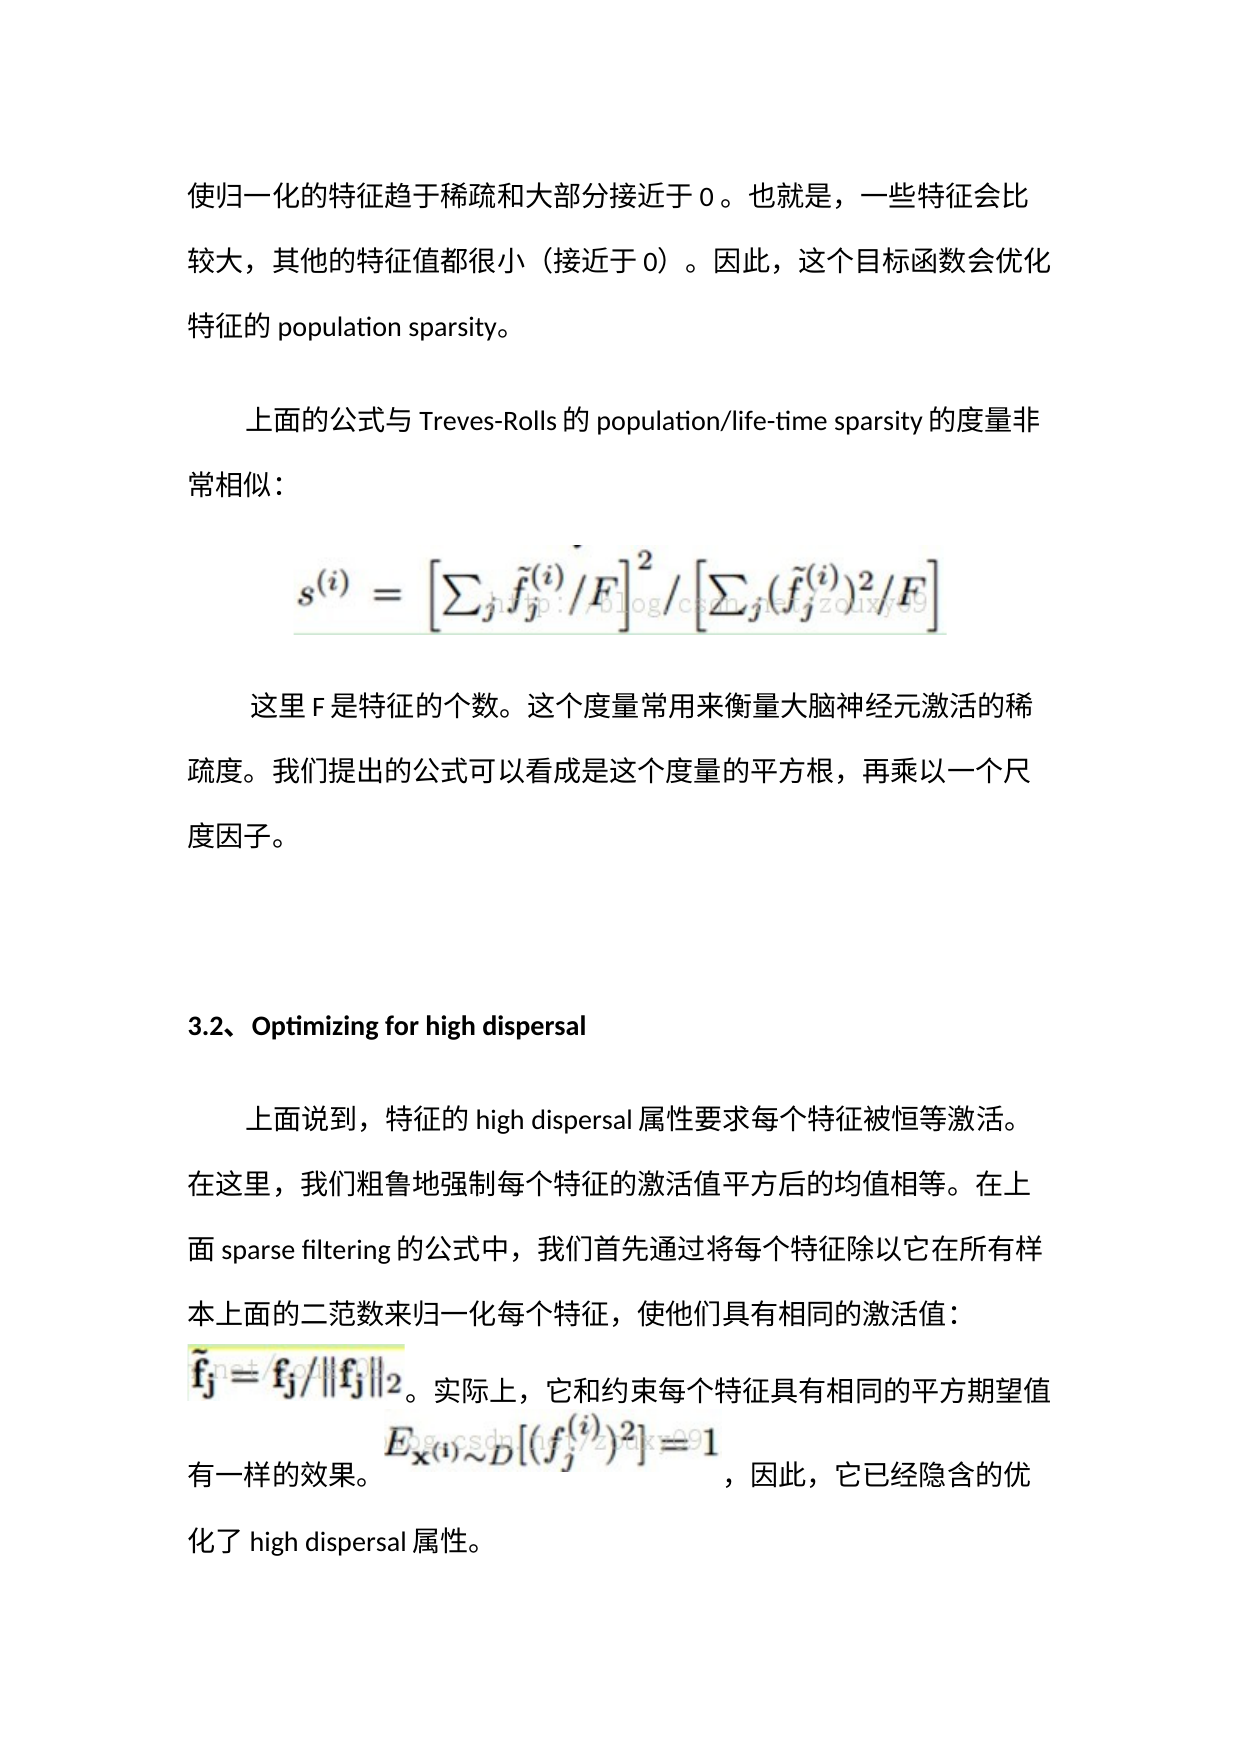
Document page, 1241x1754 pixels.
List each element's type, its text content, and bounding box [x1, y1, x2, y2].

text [187, 162, 1053, 357]
text 这里F是特征的个数。这个度量常用来衡量大脑神经元激活的稀疏度。我们提出的公式可以看成是这个度量的平方根，再乘以一个尺度因子。 [187, 672, 1053, 867]
text 上面说到，特征的high dispersal属性要求每个特征被恒等激活。在这里，我们粗鲁地强制每个特征的激活值平方后的均值相等。在上面sparse filtering的公式中，我们首先通过将每个特征除以它在所有样本上面的二范数来归一化每个特征，使他们具有相同的激活值：。实际上，它和约束每个特征具有相同的平方期望值有一样的效果。，因此，它已经隐含的优化了high dispersal属性。 [187, 1084, 1053, 1572]
text 3.2、Optimizing for high dispersal [187, 990, 1053, 1055]
picture [384, 1409, 722, 1472]
picture [293, 545, 947, 635]
text 上面的公式与Treves-Rolls的population/life-time sparsity的度量非常相似： [187, 386, 1053, 516]
picture [187, 1344, 405, 1401]
